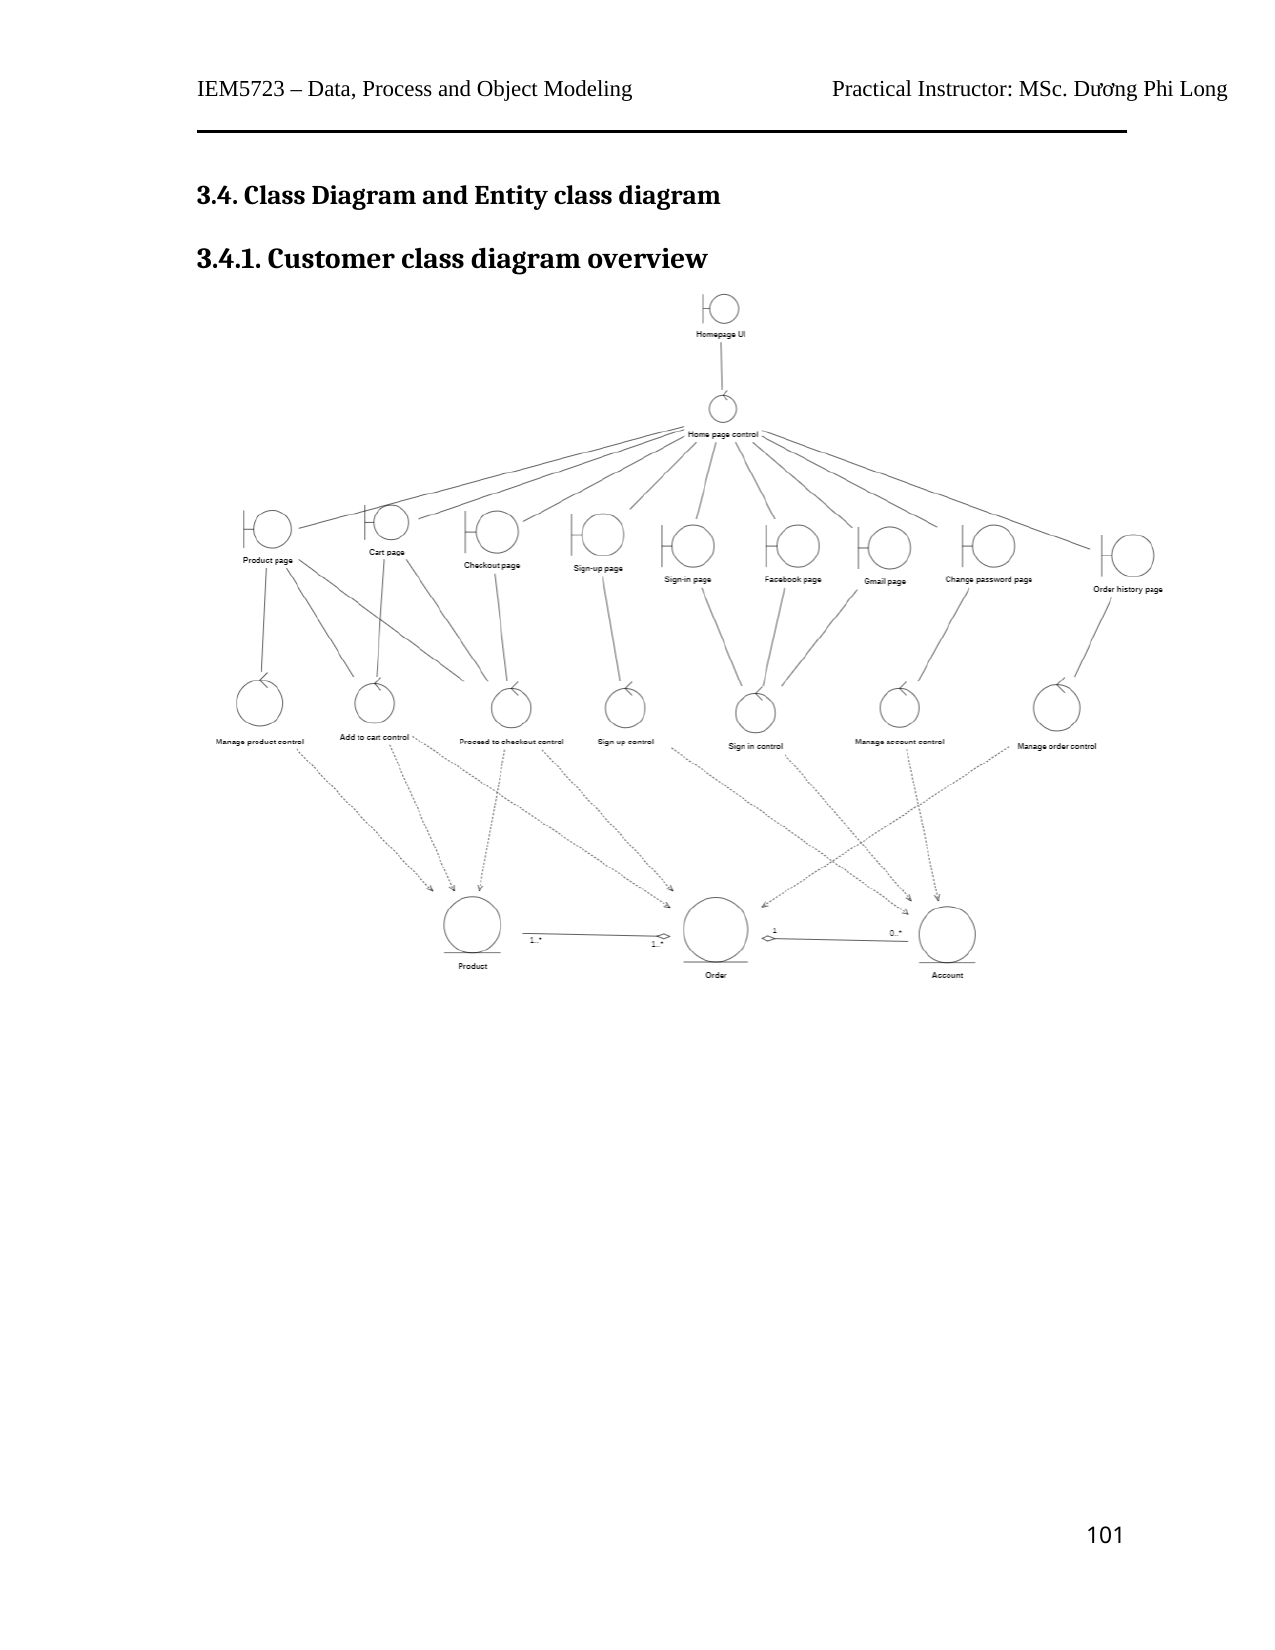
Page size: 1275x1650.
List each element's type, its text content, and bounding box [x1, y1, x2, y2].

subtitle 3.4. Class Diagram and Entity class diagram [197, 180, 1125, 211]
picture [196, 287, 1172, 992]
subtitle 3.4.1. Customer class diagram overview [197, 243, 1125, 276]
